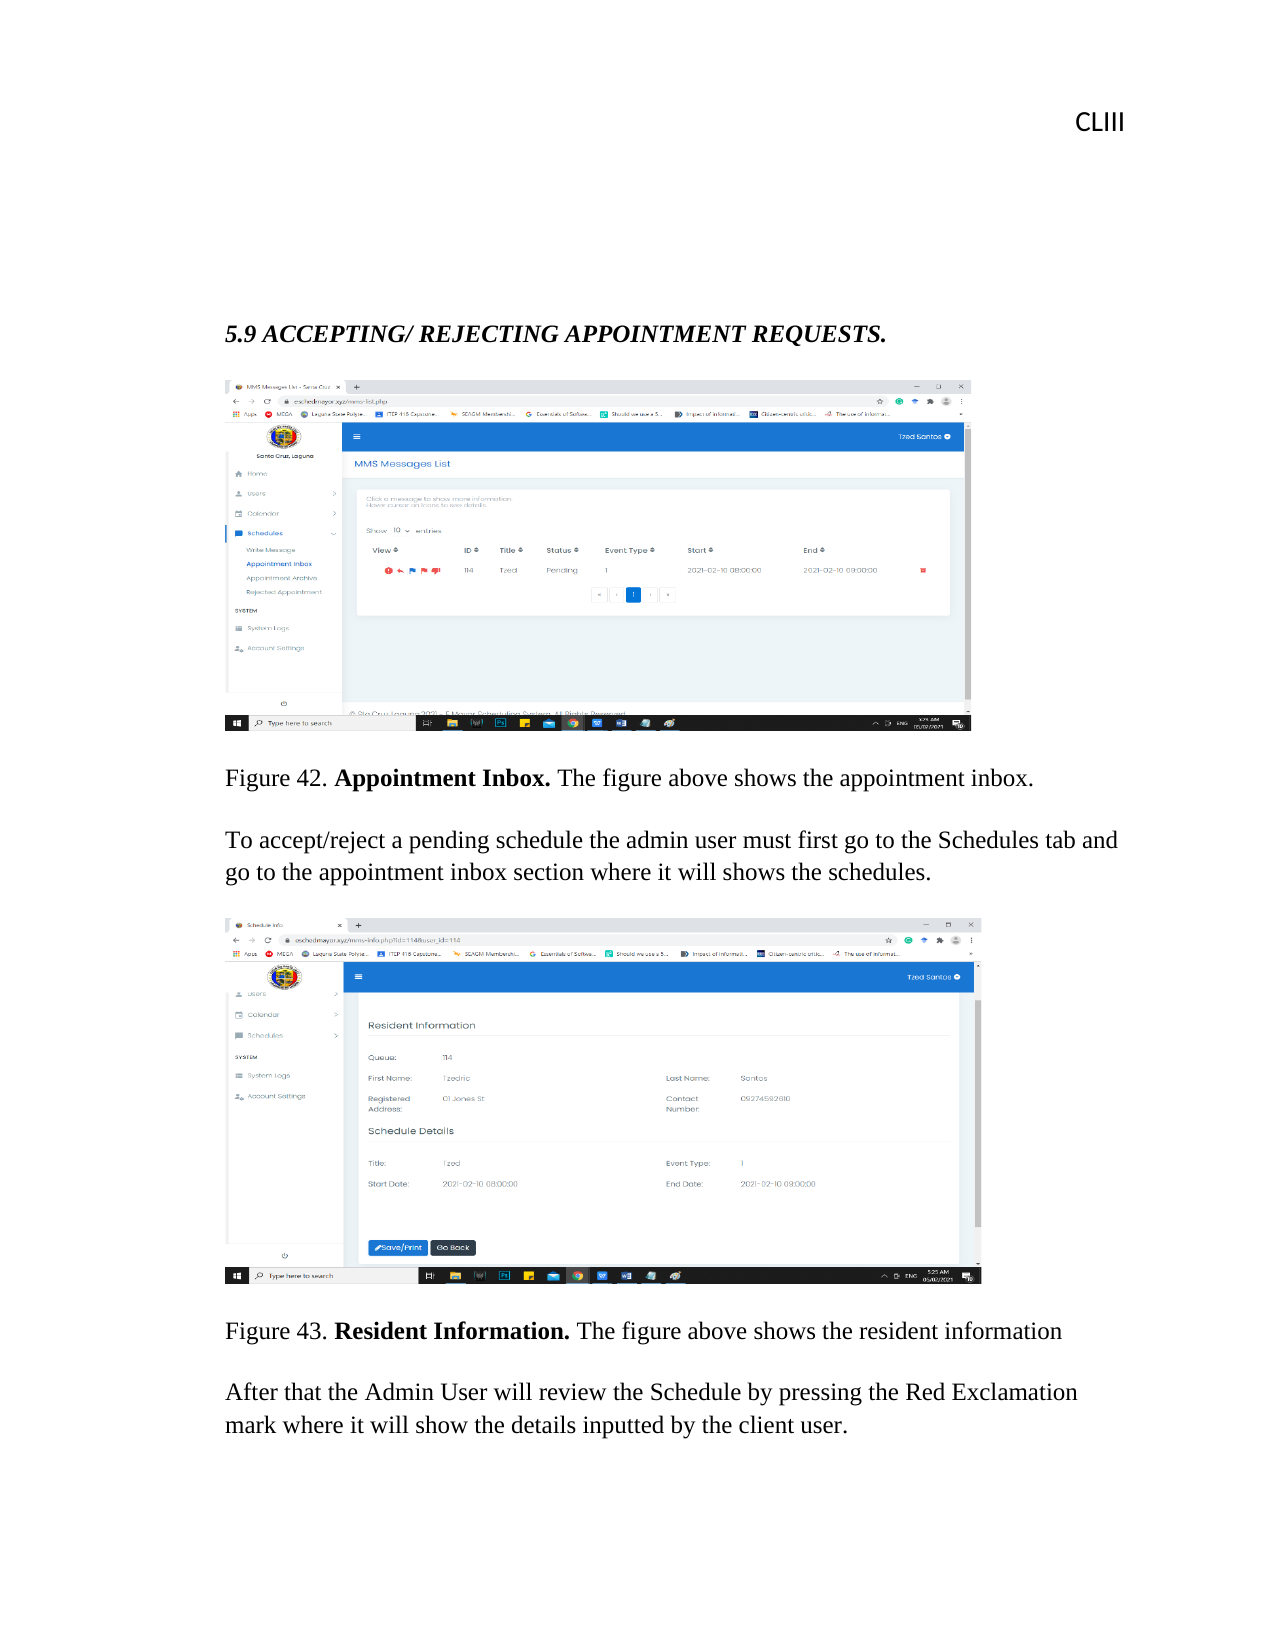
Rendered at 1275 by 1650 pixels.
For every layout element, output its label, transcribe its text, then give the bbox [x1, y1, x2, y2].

text Figure 42. Appointment Inbox. The figure above shows the appointment inbox. [225, 763, 1125, 792]
picture [225, 380, 972, 731]
text After that the Admin User will review the Schedule by pressing the Red Exclamation mark where it will show the details inputted by the client user. [225, 1377, 1125, 1439]
text Figure 43. Resident Information. The figure above shows the resident information [225, 1316, 1125, 1345]
text To accept/reject a pending schedule the admin user must first go to the Schedules tab and go to the appointment inbox section where it will shows the schedules. [225, 825, 1125, 886]
text 5.9 ACCEPTING/ REJECTING APPOINTMENT REQUESTS. [225, 319, 1125, 348]
picture [225, 918, 982, 1284]
